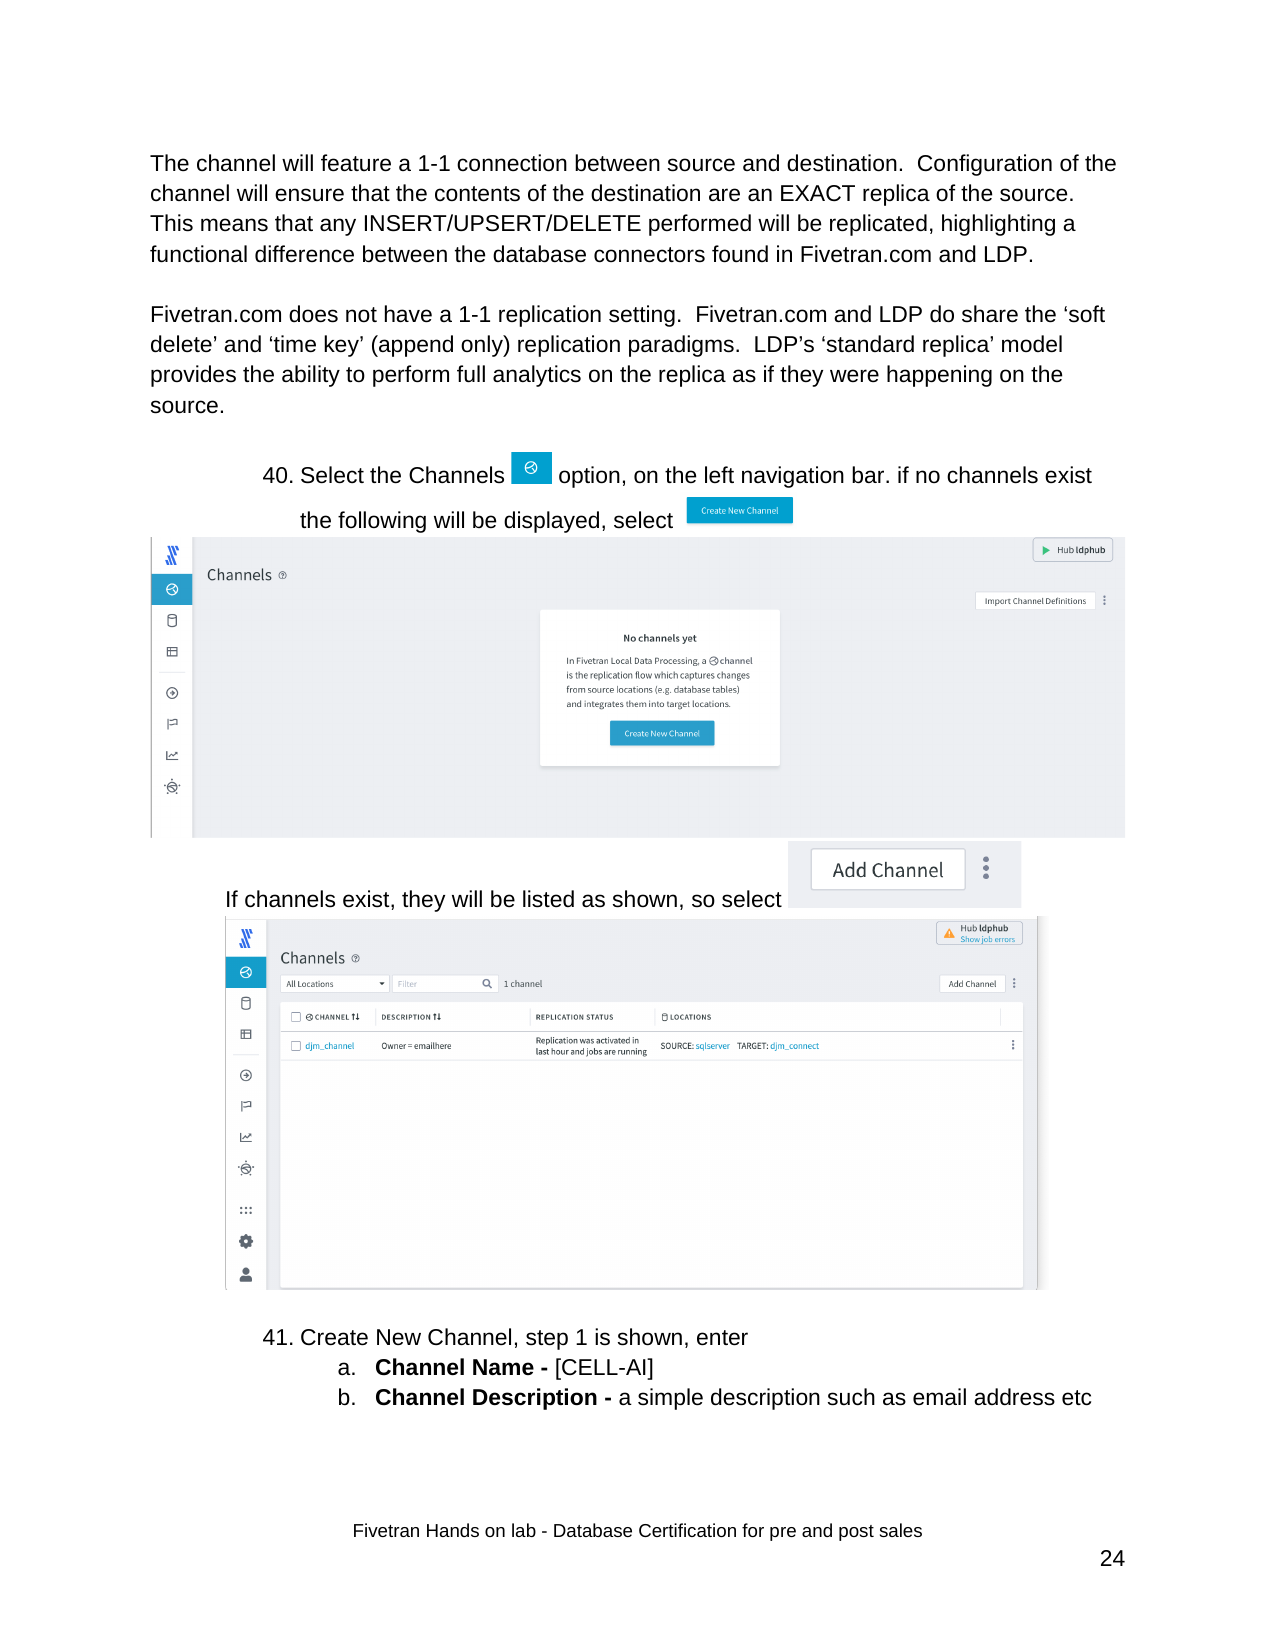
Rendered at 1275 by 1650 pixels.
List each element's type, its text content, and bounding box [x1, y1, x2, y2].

list Create New Channel, step 1 is shown, enter [262, 1323, 1125, 1350]
text If channels exist, they will be listed as shown, so select [225, 841, 1125, 912]
picture [150, 537, 1125, 838]
picture [225, 916, 1050, 1290]
list Select the Channels option, on the left navigation bar. if no channels exist the following will be displayed, select [262, 452, 1125, 533]
list Channel Name - [CELL-AI] [337, 1354, 1125, 1380]
picture [679, 492, 798, 529]
list Channel Description - a simple description such as email address etc [337, 1384, 1125, 1410]
text Fivetran.com does not have a 1-1 replication setting. Fivetran.com and LDP do share the ‘soft delete’ and ‘time key’ (append only) replication paradigms. LDP’s ‘standard replica’ model provides the ability to perform full analytics on the replica as if they were happening on the source. [150, 271, 1125, 448]
text The channel will feature a 1-1 connection between source and destination. Configuration of the channel will ensure that the contents of the destination are an EXACT replica of the source. This means that any INSERT/UPSERT/DELETE performed will be replicated, highlighting a functional difference between the database connectors found in Fivetran.com and LDP. [150, 150, 1125, 267]
picture [788, 841, 1022, 908]
